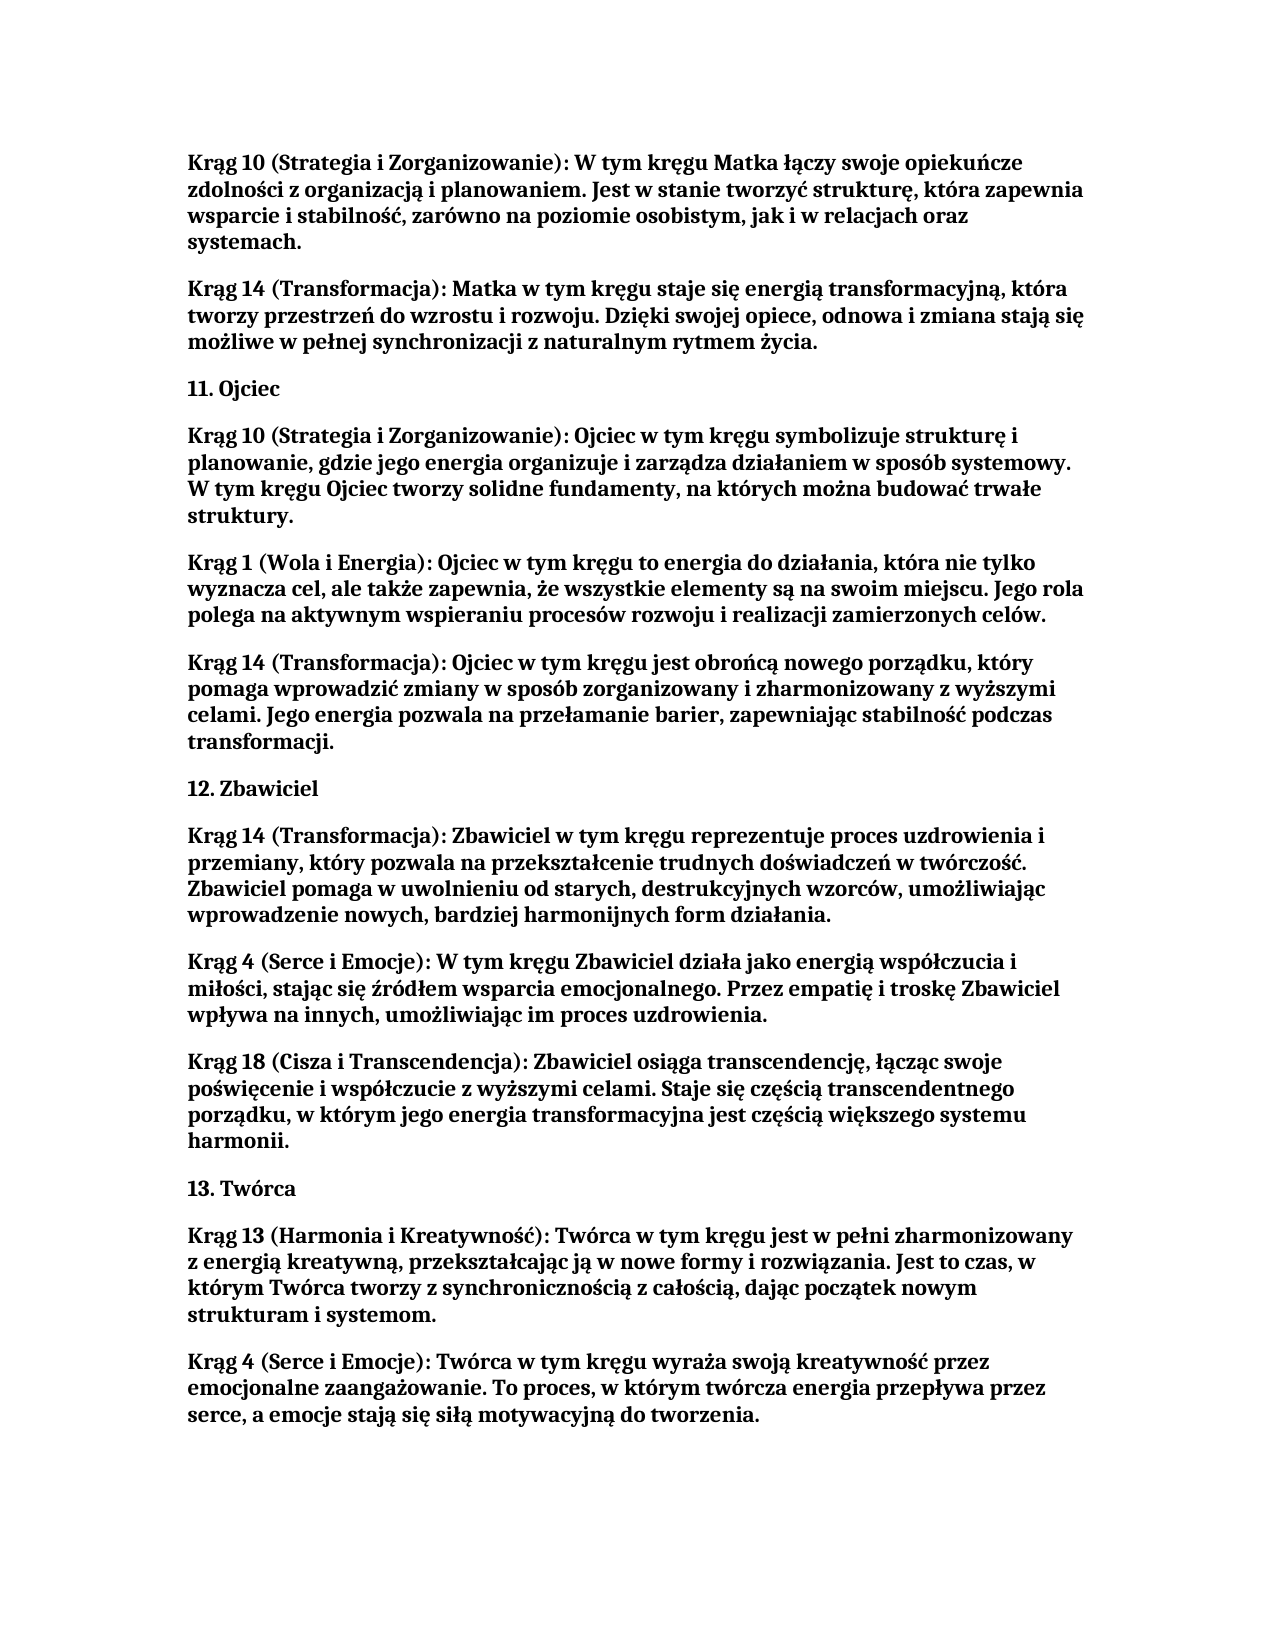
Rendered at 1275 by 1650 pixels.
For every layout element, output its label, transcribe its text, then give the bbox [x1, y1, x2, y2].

text Krąg 14 (Transformacja): Matka w tym kręgu staje się energią transformacyjną, która tworzy przestrzeń do wzrostu i rozwoju. Dzięki swojej opiece, odnowa i zmiana stają się możliwe w pełnej synchronizacji z naturalnym rytmem życia. [187, 276, 1087, 355]
text Krąg 14 (Transformacja): Ojciec w tym kręgu jest obrońcą nowego porządku, który pomaga wprowadzić zmiany w sposób zorganizowany i zharmonizowany z wyższymi celami. Jego energia pozwala na przełamanie barier, zapewniając stabilność podczas transformacji. [187, 649, 1087, 755]
text 11. Ojciec [187, 376, 1087, 402]
text Krąg 10 (Strategia i Zorganizowanie): Ojciec w tym kręgu symbolizuje strukturę i planowanie, gdzie jego energia organizuje i zarządza działaniem w sposób systemowy. W tym kręgu Ojciec tworzy solidne fundamenty, na których można budować trwałe struktury. [187, 423, 1087, 529]
text Krąg 1 (Wola i Energia): Ojciec w tym kręgu to energia do działania, która nie tylko wyznacza cel, ale także zapewnia, że wszystkie elementy są na swoim miejscu. Jego rola polega na aktywnym wspieraniu procesów rozwoju i realizacji zamierzonych celów. [187, 549, 1087, 629]
text 13. Twórca [187, 1175, 1087, 1202]
text Krąg 13 (Harmonia i Kreatywność): Twórca w tym kręgu jest w pełni zharmonizowany z energią kreatywną, przekształcając ją w nowe formy i rozwiązania. Jest to czas, w którym Twórca tworzy z synchronicznością z całością, dając początek nowym strukturam i systemom. [187, 1222, 1087, 1328]
text Krąg 10 (Strategia i Zorganizowanie): W tym kręgu Matka łączy swoje opiekuńcze zdolności z organizacją i planowaniem. Jest w stanie tworzyć strukturę, która zapewnia wsparcie i stabilność, zarówno na poziomie osobistym, jak i w relacjach oraz systemach. [187, 150, 1087, 255]
text Krąg 4 (Serce i Emocje): Twórca w tym kręgu wyraża swoją kreatywność przez emocjonalne zaangażowanie. To proces, w którym twórcza energia przepływa przez serce, a emocje stają się siłą motywacyjną do tworzenia. [187, 1349, 1087, 1428]
text 12. Zbawiciel [187, 776, 1087, 802]
text Krąg 18 (Cisza i Transcendencja): Zbawiciel osiąga transcendencję, łącząc swoje poświęcenie i współczucie z wyższymi celami. Staje się częścią transcendentnego porządku, w którym jego energia transformacyjna jest częścią większego systemu harmonii. [187, 1049, 1087, 1154]
text Krąg 14 (Transformacja): Zbawiciel w tym kręgu reprezentuje proces uzdrowienia i przemiany, który pozwala na przekształcenie trudnych doświadczeń w twórczość. Zbawiciel pomaga w uwolnieniu od starych, destrukcyjnych wzorców, umożliwiając wprowadzenie nowych, bardziej harmonijnych form działania. [187, 823, 1087, 928]
text Krąg 4 (Serce i Emocje): W tym kręgu Zbawiciel działa jako energią współczucia i miłości, stając się źródłem wsparcia emocjonalnego. Przez empatię i troskę Zbawiciel wpływa na innych, umożliwiając im proces uzdrowienia. [187, 949, 1087, 1028]
